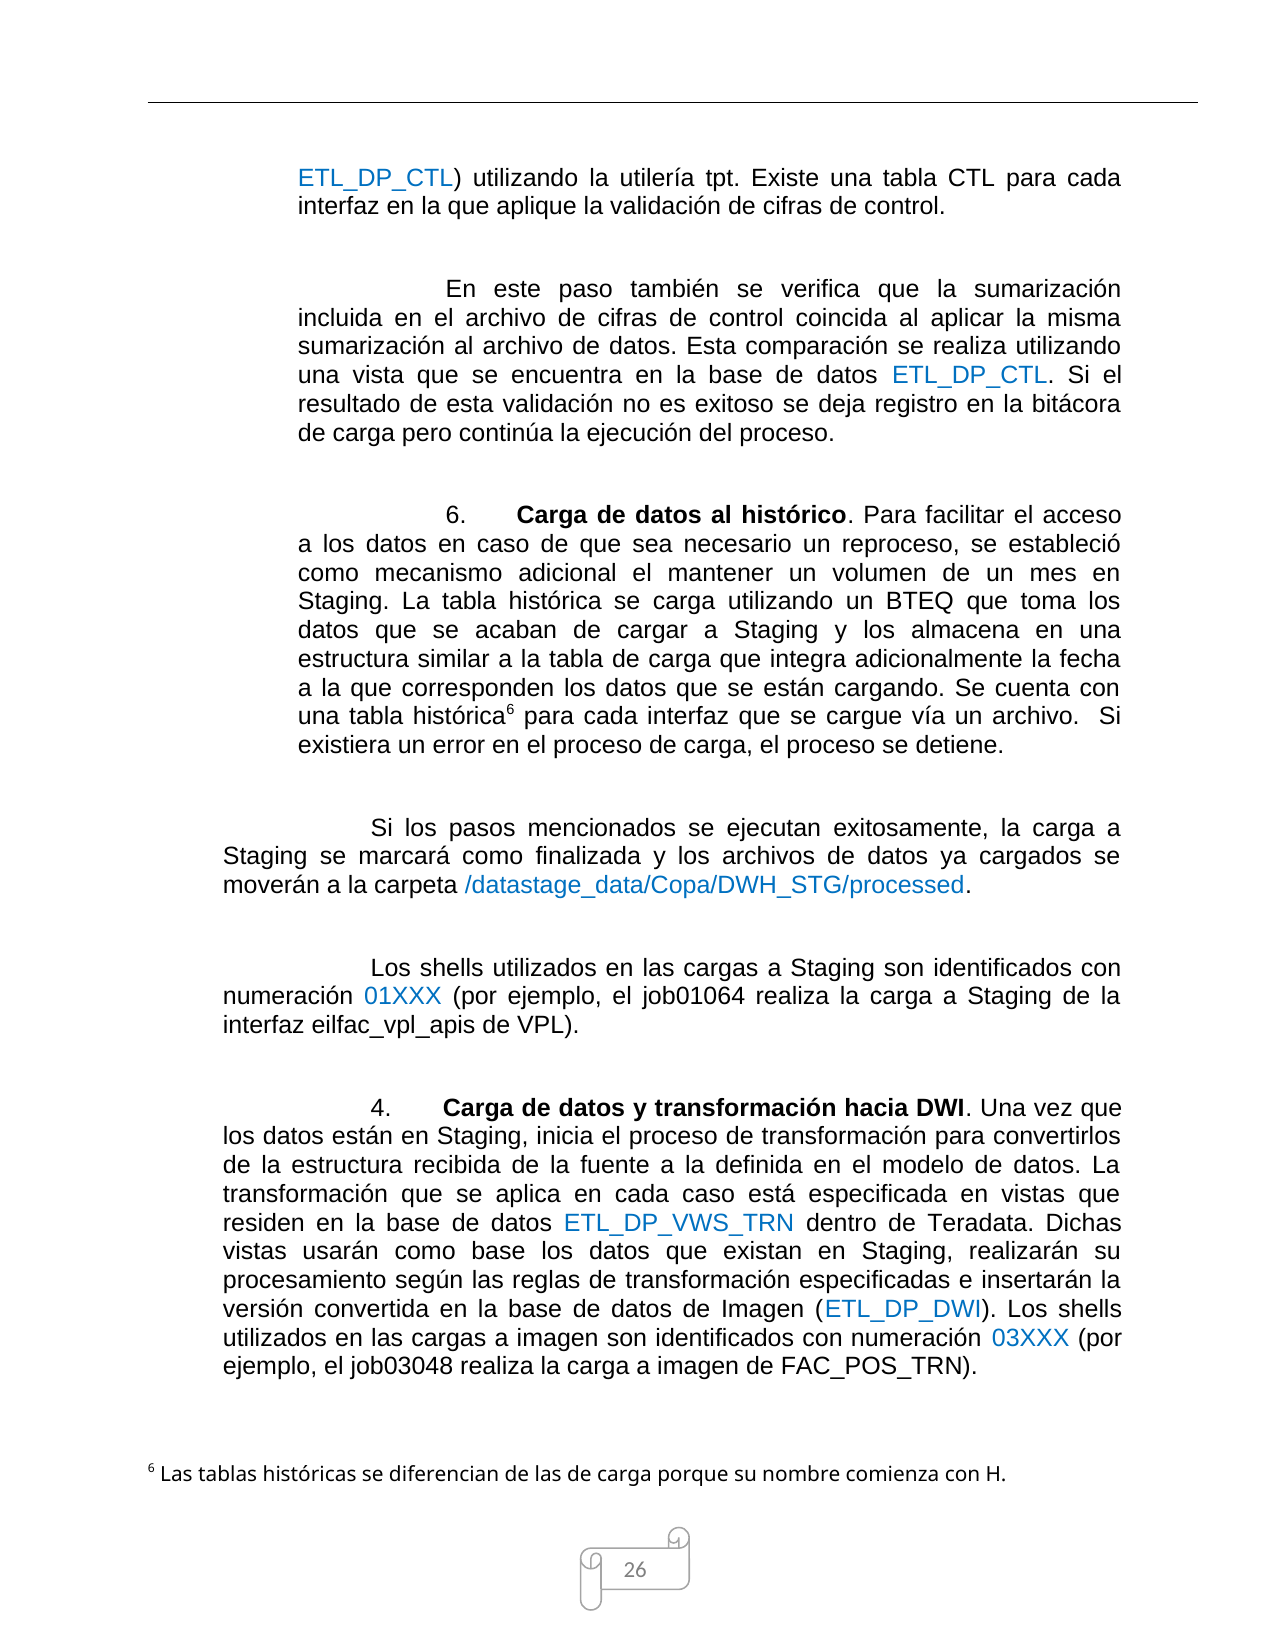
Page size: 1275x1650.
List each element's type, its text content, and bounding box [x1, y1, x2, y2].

list Carga de datos al histórico. Para facilitar el acceso a los datos en caso de que sea necesario un reproceso, se estableció como mecanismo adicional el mantener un volumen de un mes en Staging. La tabla histórica se carga utilizando un BTEQ que toma los datos que se acaban de cargar a Staging y los almacena en una estructura similar a la tabla de carga que integra adicionalmente la fecha a la que corresponden los datos que se están cargando. Se cuenta con una tabla histórica para cada interfaz que se cargue vía un archivo. Si existiera un error en el proceso de carga, el proceso se detiene. [298, 500, 1122, 759]
list Si los pasos mencionados se ejecutan exitosamente, la carga a Staging se marcará como finalizada y los archivos de datos ya cargados se moverán a la carpeta /datastage_data/Copa/DWH_STG/processed. [223, 812, 1122, 899]
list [298, 162, 1122, 220]
list En este paso también se verifica que la sumarización incluida en el archivo de cifras de control coincida al aplicar la misma sumarización al archivo de datos. Esta comparación se realiza utilizando una vista que se encuentra en la base de datos ETL_DP_CTL. Si el resultado de esta validación no es exitoso se deja registro en la bitácora de carga pero continúa la ejecución del proceso. [298, 274, 1122, 446]
list Carga de datos y transformación hacia DWI. Una vez que los datos están en Staging, inicia el proceso de transformación para convertirlos de la estructura recibida de la fuente a la definida en el modelo de datos. La transformación que se aplica en cada caso está especificada en vistas que residen en la base de datos ETL_DP_VWS_TRN dentro de Teradata. Dichas vistas usarán como base los datos que existan en Staging, realizarán su procesamiento según las reglas de transformación especificadas e insertarán la versión convertida en la base de datos de Imagen (ETL_DP_DWI). Los shells utilizados en las cargas a imagen son identificados con numeración 03XXX (por ejemplo, el job03048 realiza la carga a imagen de FAC_POS_TRN). [223, 1092, 1122, 1380]
list Los shells utilizados en las cargas a Staging son identificados con numeración 01XXX (por ejemplo, el job01064 realiza la carga a Staging de la interfaz eilfac_vpl_apis de VPL). [223, 952, 1122, 1039]
